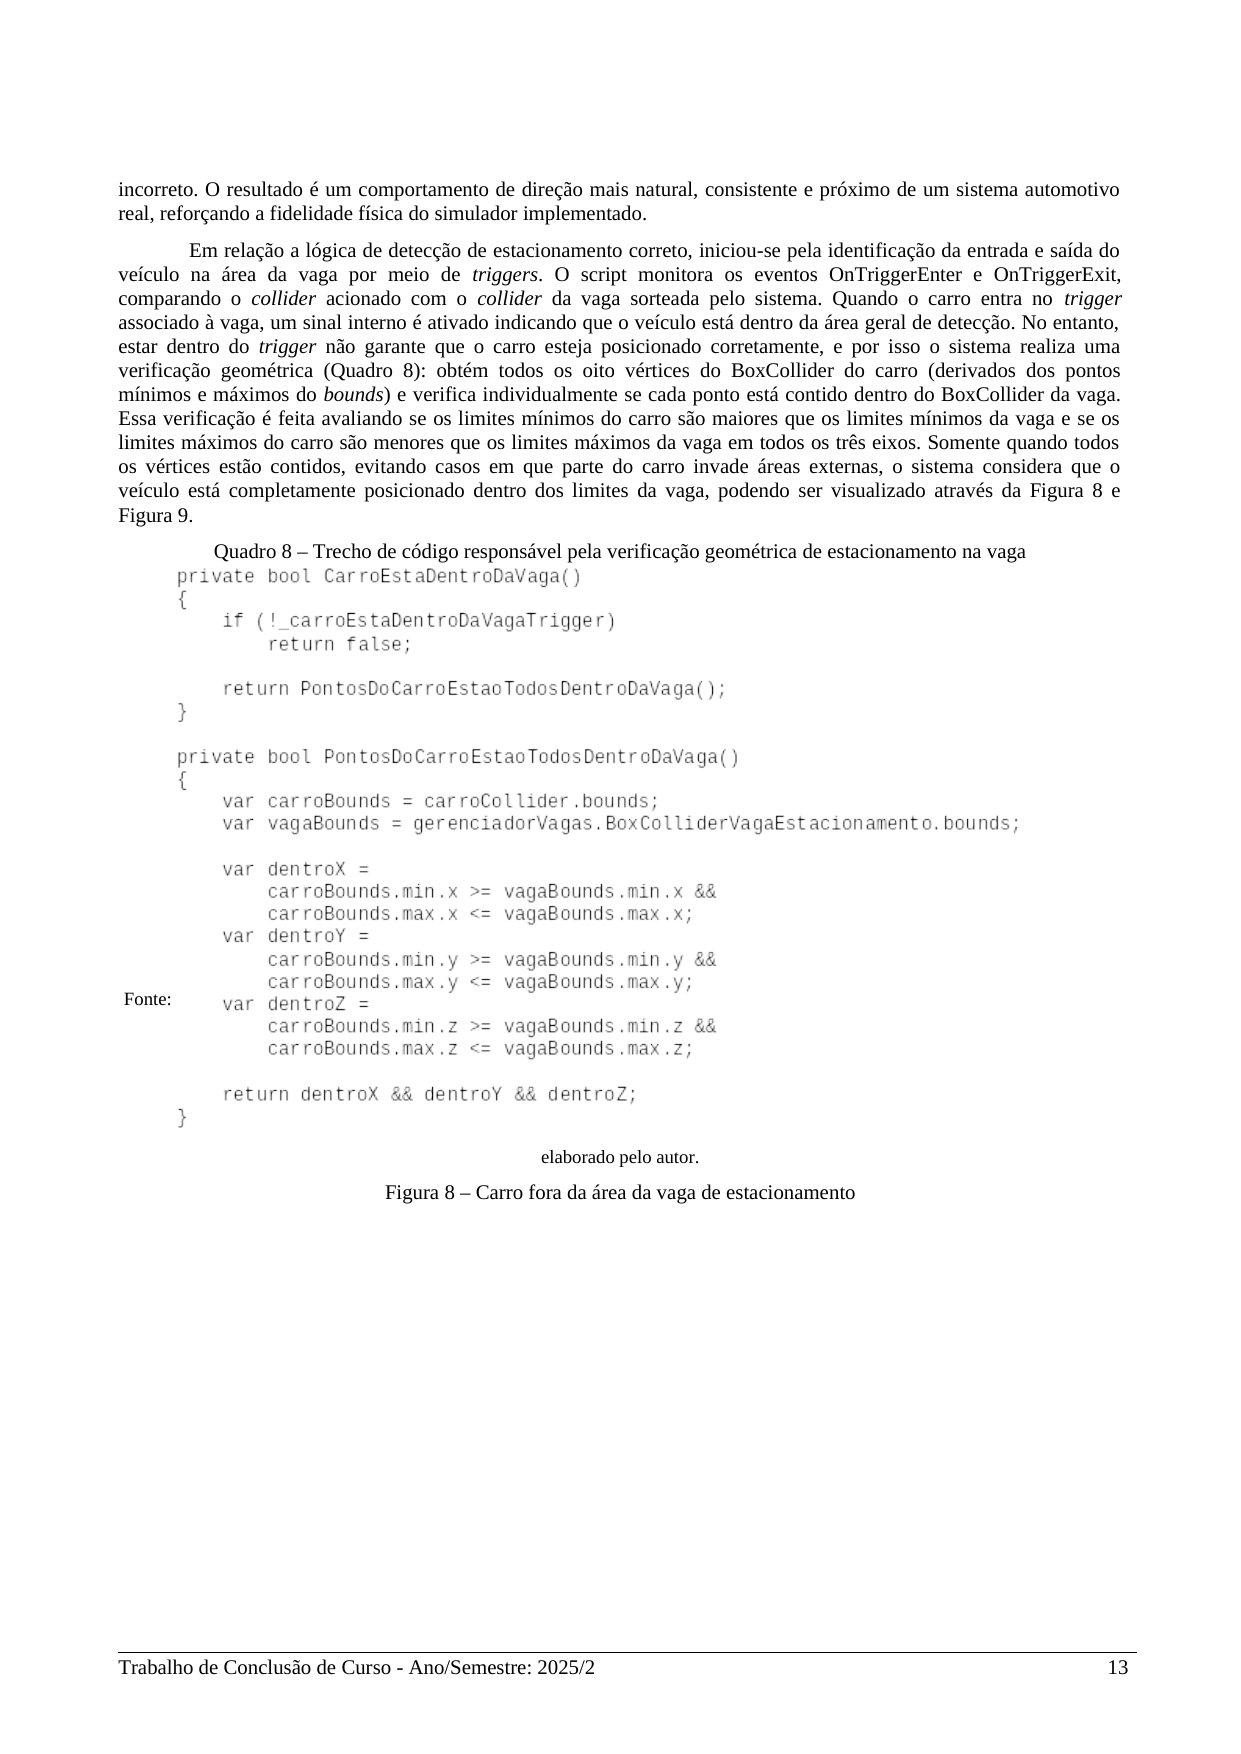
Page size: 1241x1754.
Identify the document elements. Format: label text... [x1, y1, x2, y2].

text Quadro 8 – Trecho de código responsável pela verificação geométrica de estacionamento na vaga [118, 539, 1122, 563]
text Figura 8 – Carro fora da área da vaga de estacionamento [118, 1180, 1122, 1204]
text Fonte: elaborado pelo autor. [118, 988, 1122, 1168]
text Em relação a lógica de detecção de estacionamento correto, iniciou-se pela identificação da entrada e saída do veículo na área da vaga por meio de triggers. O script monitora os eventos OnTriggerEnter e OnTriggerExit, comparando o collider acionado com o collider da vaga sorteada pelo sistema. Quando o carro entra no trigger associado à vaga, um sinal interno é ativado indicando que o veículo está dentro da área geral de detecção. No entanto, estar dentro do trigger não garante que o carro esteja posicionado corretamente, e por isso o sistema realiza uma verificação geométrica (Quadro 8): obtém todos os oito vértices do BoxCollider do carro (derivados dos pontos mínimos e máximos do bounds) e verifica individualmente se cada ponto está contido dentro do BoxCollider da vaga. Essa verificação é feita avaliando se os limites mínimos do carro são maiores que os limites mínimos da vaga e se os limites máximos do carro são menores que os limites máximos da vaga em todos os três eixos. Somente quando todos os vértices estão contidos, evitando casos em que parte do carro invade áreas externas, o sistema considera que o veículo está completamente posicionado dentro dos limites da vaga, podendo ser visualizado através da Figura 8 e Figura 9. [118, 238, 1122, 527]
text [118, 177, 1122, 225]
